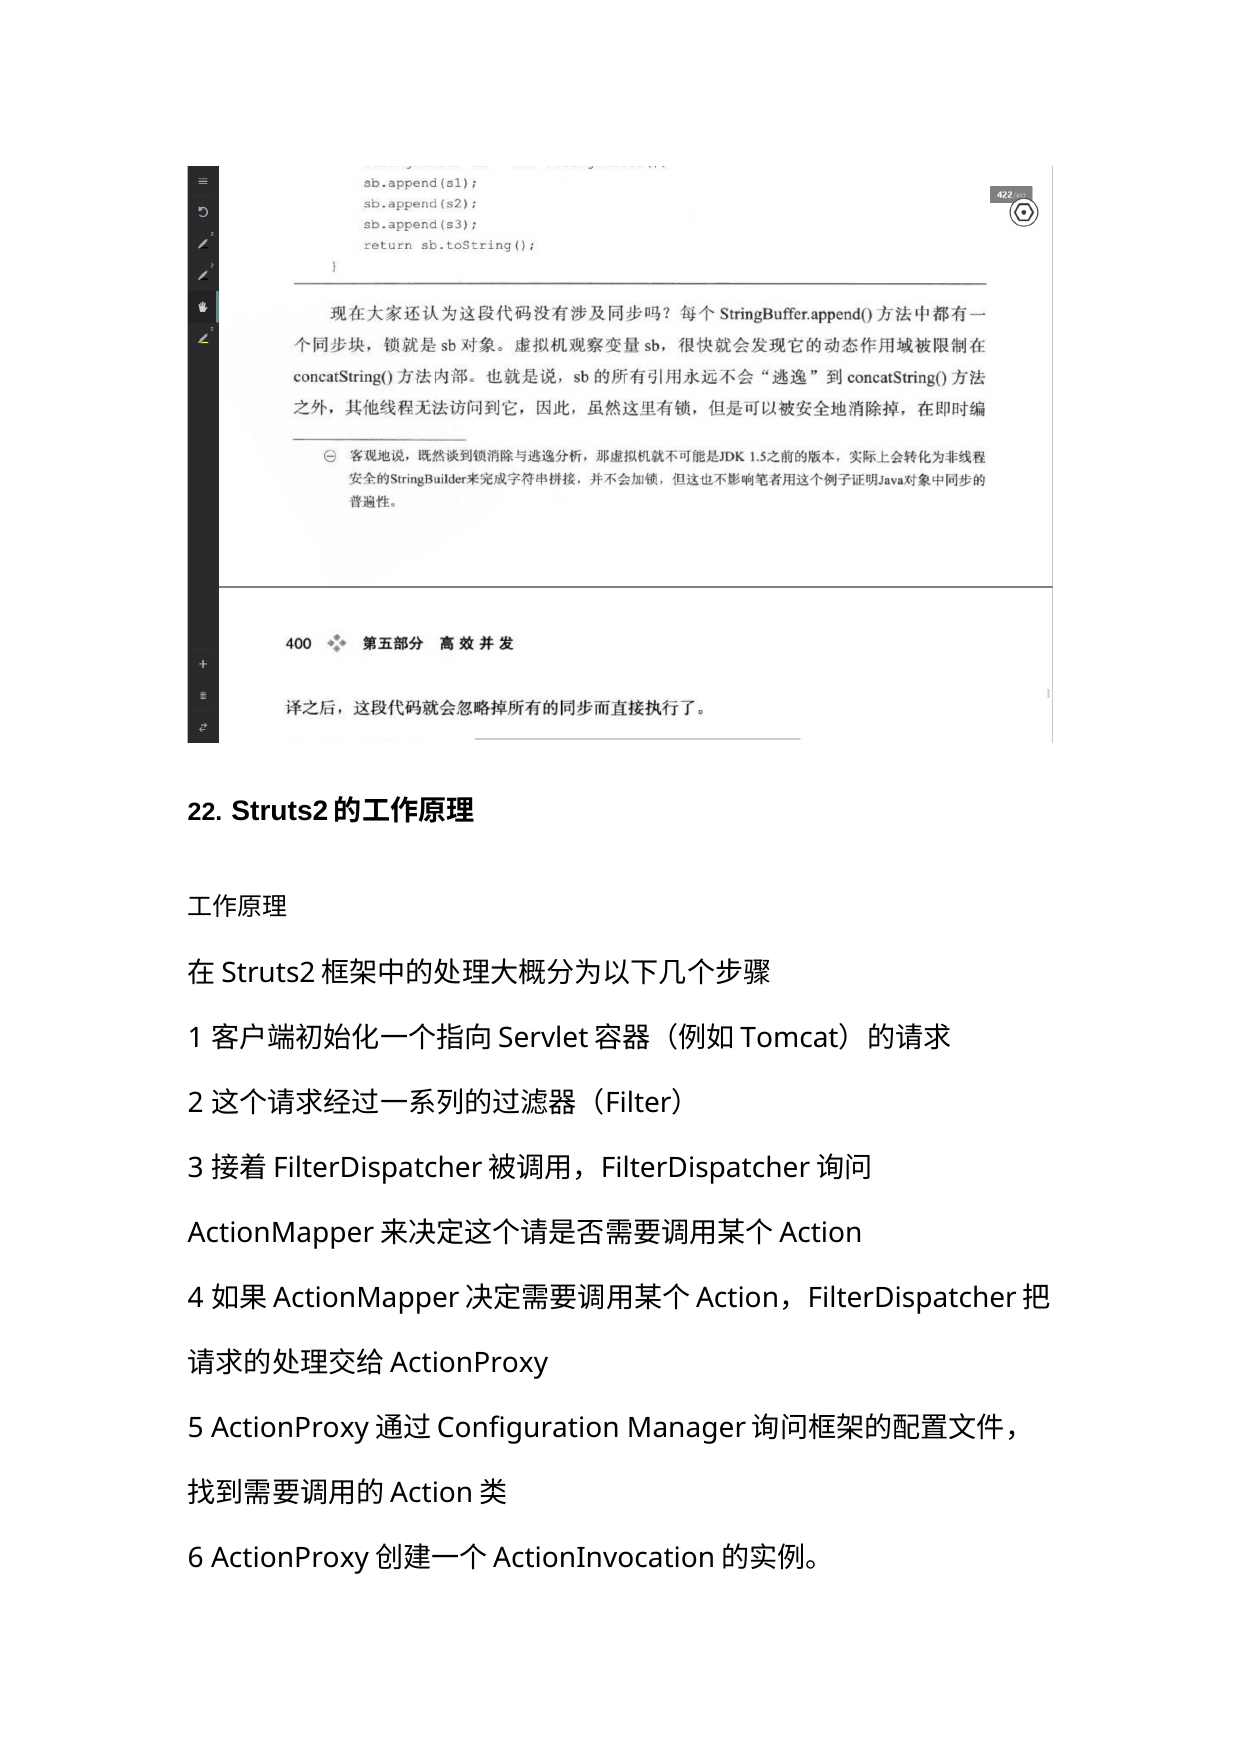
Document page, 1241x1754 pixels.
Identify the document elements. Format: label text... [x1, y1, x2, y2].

text 工作原理 [187, 872, 1053, 937]
picture [187, 166, 1053, 743]
subtitle Struts2的工作原理 [187, 776, 1053, 841]
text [187, 937, 1053, 1587]
